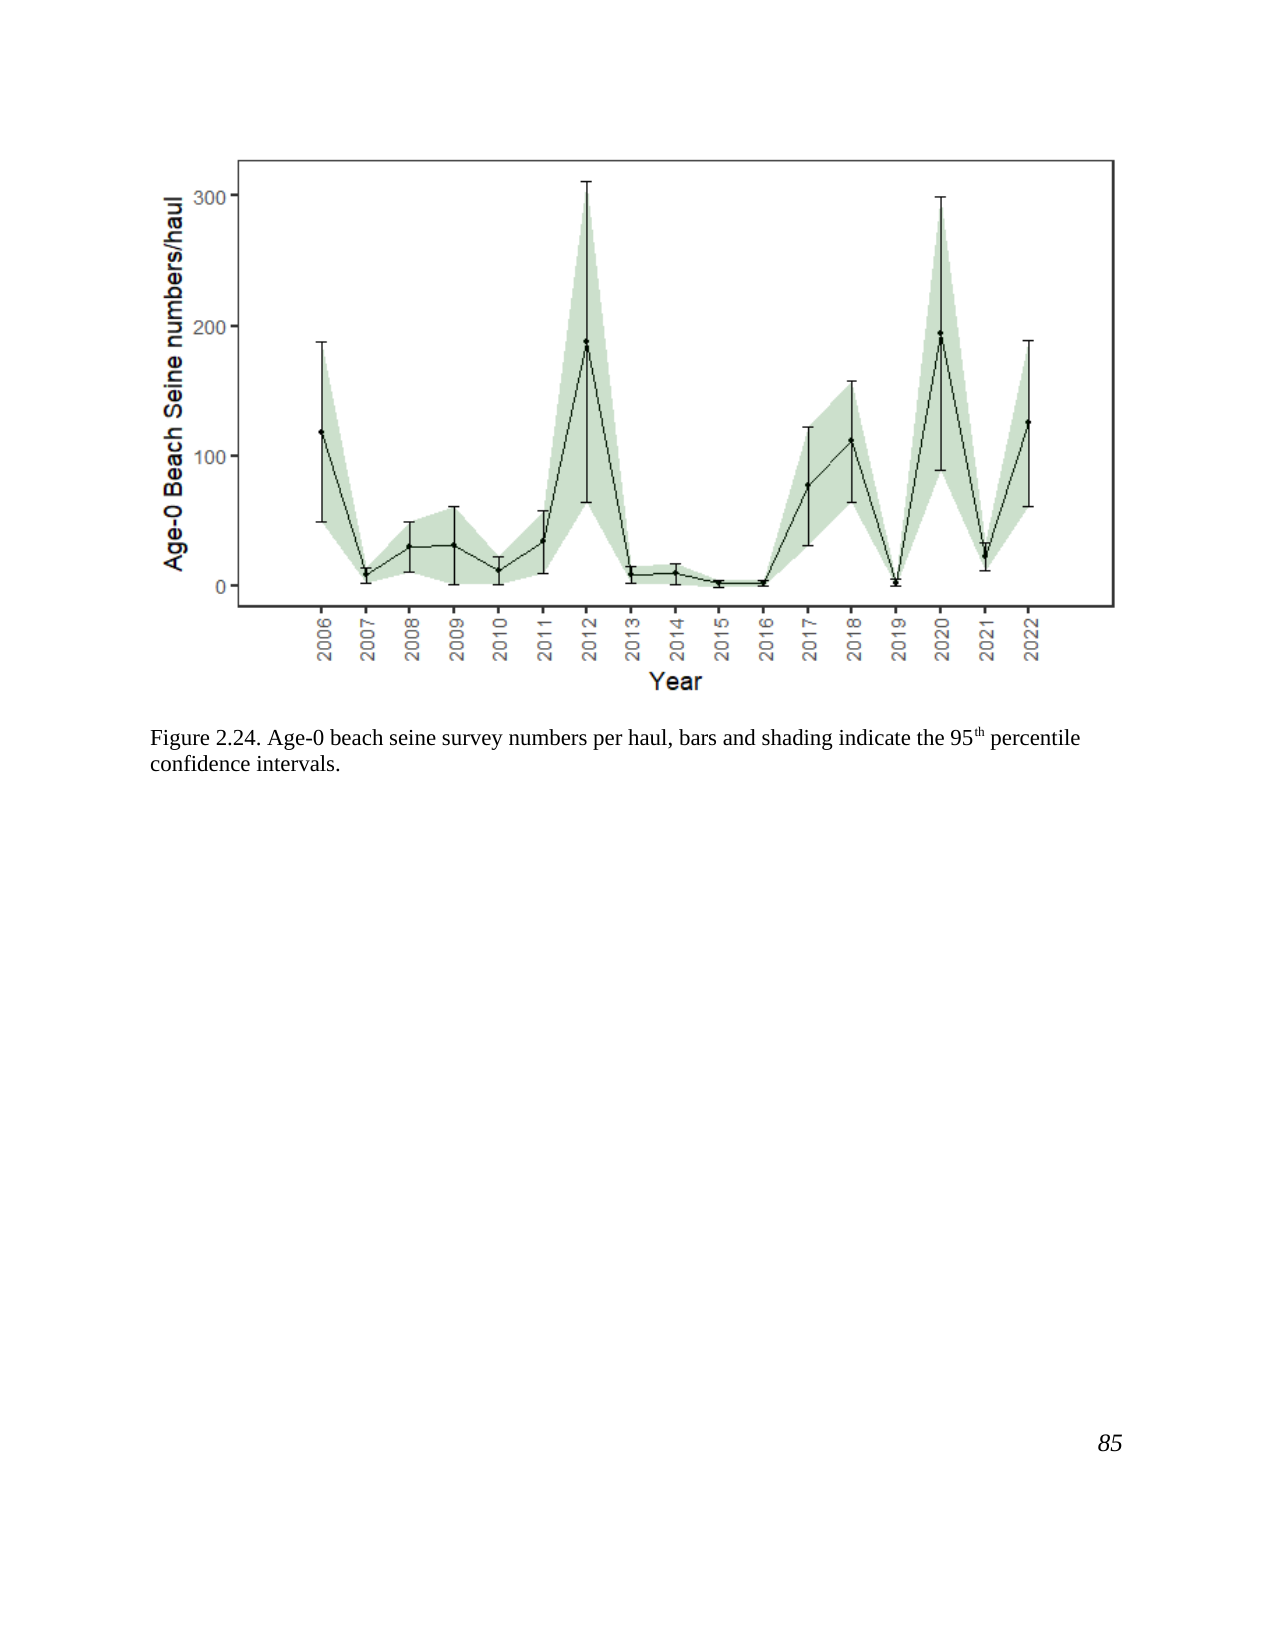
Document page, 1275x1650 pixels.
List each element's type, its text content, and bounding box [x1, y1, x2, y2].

picture [150, 150, 1125, 707]
text Figure 2.24. Age-0 beach seine survey numbers per haul, bars and shading indicate the 95th percentile confidence intervals. [150, 724, 1125, 776]
